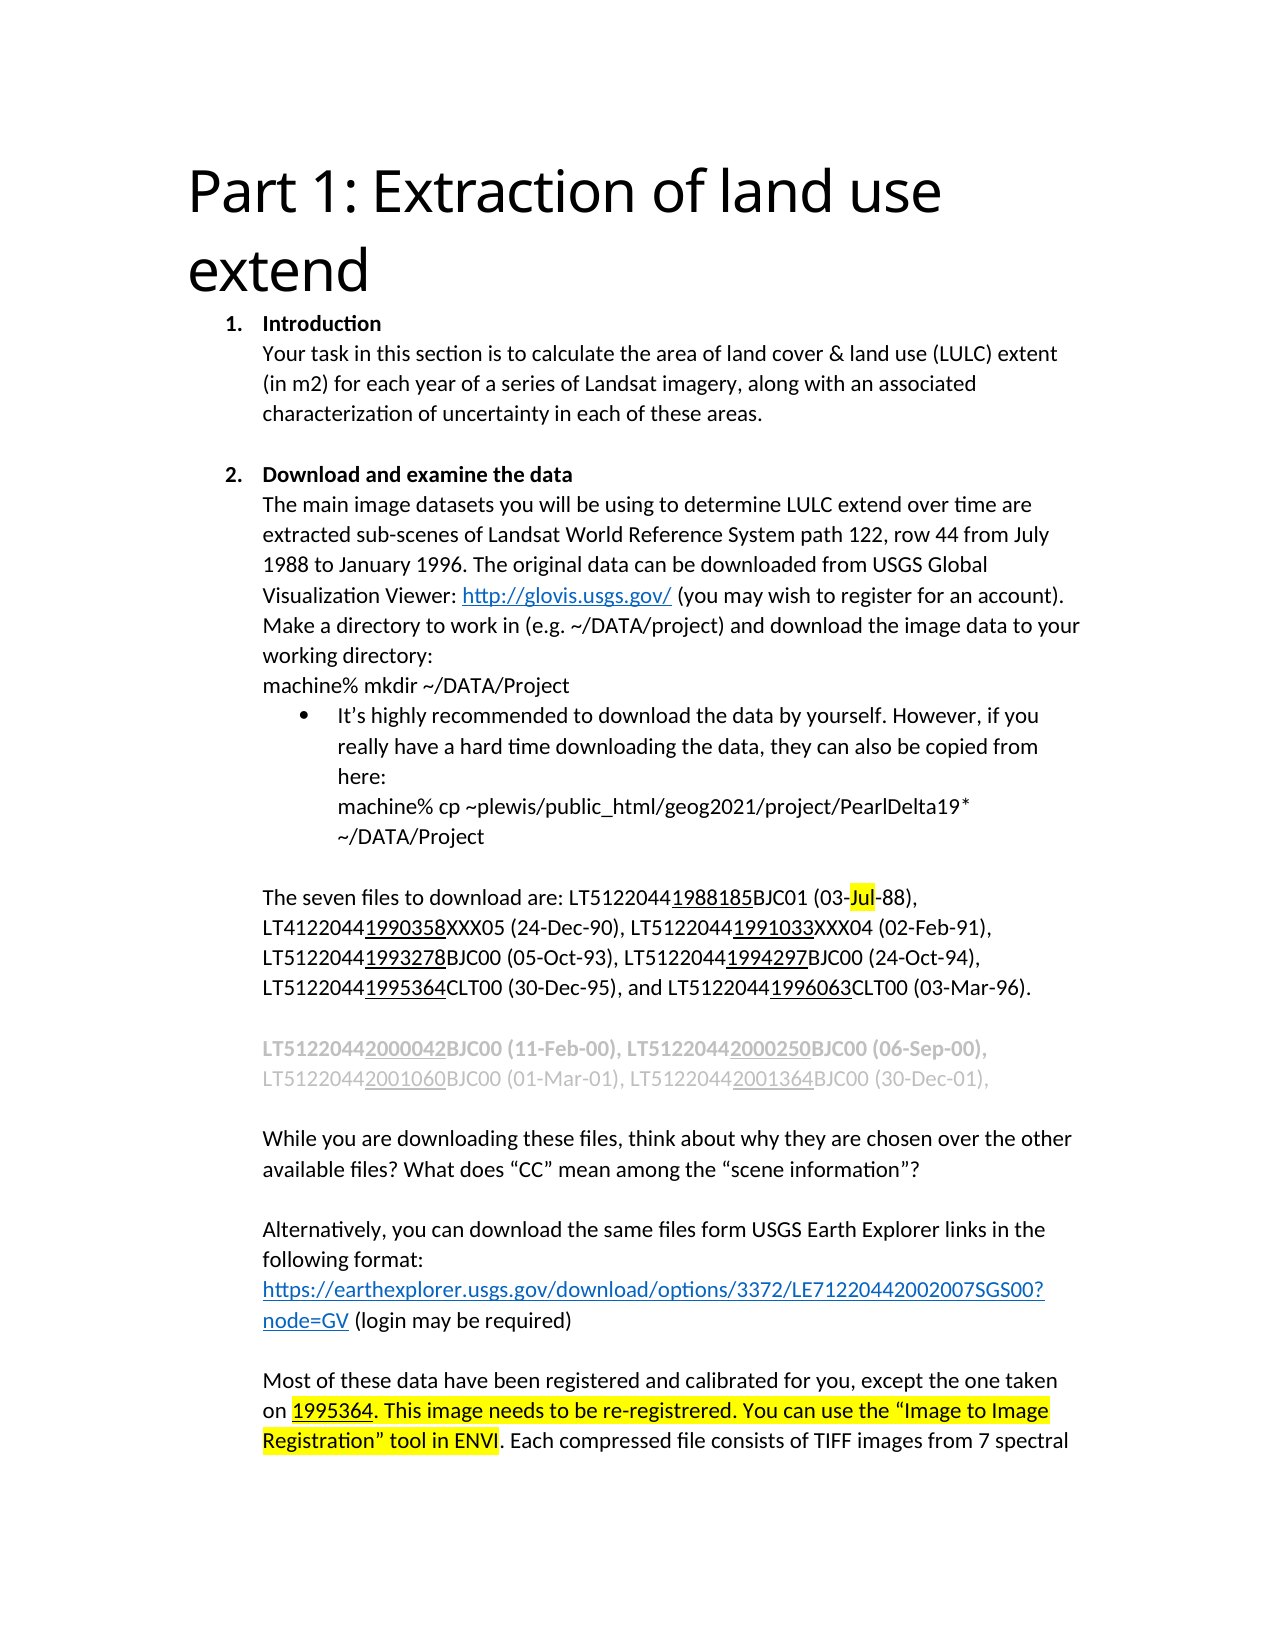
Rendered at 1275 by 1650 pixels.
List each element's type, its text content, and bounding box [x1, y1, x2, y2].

list machine% mkdir ~/DATA/Project [262, 671, 1087, 699]
list It’s highly recommended to download the data by yourself. However, if you really have a hard time downloading the data, they can also be copied from here: [300, 702, 1087, 790]
list LT51220442000042BJC00 (11-Feb-00), LT51220442000250BJC00 (06-Sep-00), LT51220442001060BJC00 (01-Mar-01), LT51220442001364BJC00 (30-Dec-01), [262, 1034, 1087, 1092]
list The main image datasets you will be using to determine LULC extend over time are extracted sub-scenes of Landsat World Reference System path 122, row 44 from July 1988 to January 1996. The original data can be downloaded from USGS Global Visualization Viewer: http://glovis.usgs.gov/ (you may wish to register for an account). [262, 490, 1087, 609]
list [262, 1366, 1087, 1455]
title Part 1: Extraction of land use extend [187, 150, 1087, 309]
list machine% cp ~plewis/public_html/geog2021/project/PearlDelta19* ~/DATA/Project [337, 792, 1087, 851]
list Alternatively, you can download the same files form USGS Earth Explorer links in the following format: https://earthexplorer.usgs.gov/download/options/3372/LE71220442002007SGS00?node=GV (login may be required) [262, 1215, 1087, 1334]
list While you are downloading these files, think about why they are chosen over the other available files? What does “CC” mean among the “scene information”? [262, 1124, 1087, 1183]
list Download and examine the data [225, 460, 1087, 488]
list Make a directory to work in (e.g. ~/DATA/project) and download the image data to your working directory: [262, 611, 1087, 669]
list Introduction [225, 309, 1087, 337]
list Your task in this section is to calculate the area of land cover & land use (LULC) extent (in m2) for each year of a series of Landsat imagery, along with an associated characterization of uncertainty in each of these areas. [262, 339, 1087, 428]
list The seven files to download are: LT51220441988185BJC01 (03-Jul-88), LT41220441990358XXX05 (24-Dec-90), LT51220441991033XXX04 (02-Feb-91), LT51220441993278BJC00 (05-Oct-93), LT51220441994297BJC00 (24-Oct-94), LT51220441995364CLT00 (30-Dec-95), and LT51220441996063CLT00 (03-Mar-96). [262, 883, 1087, 1002]
